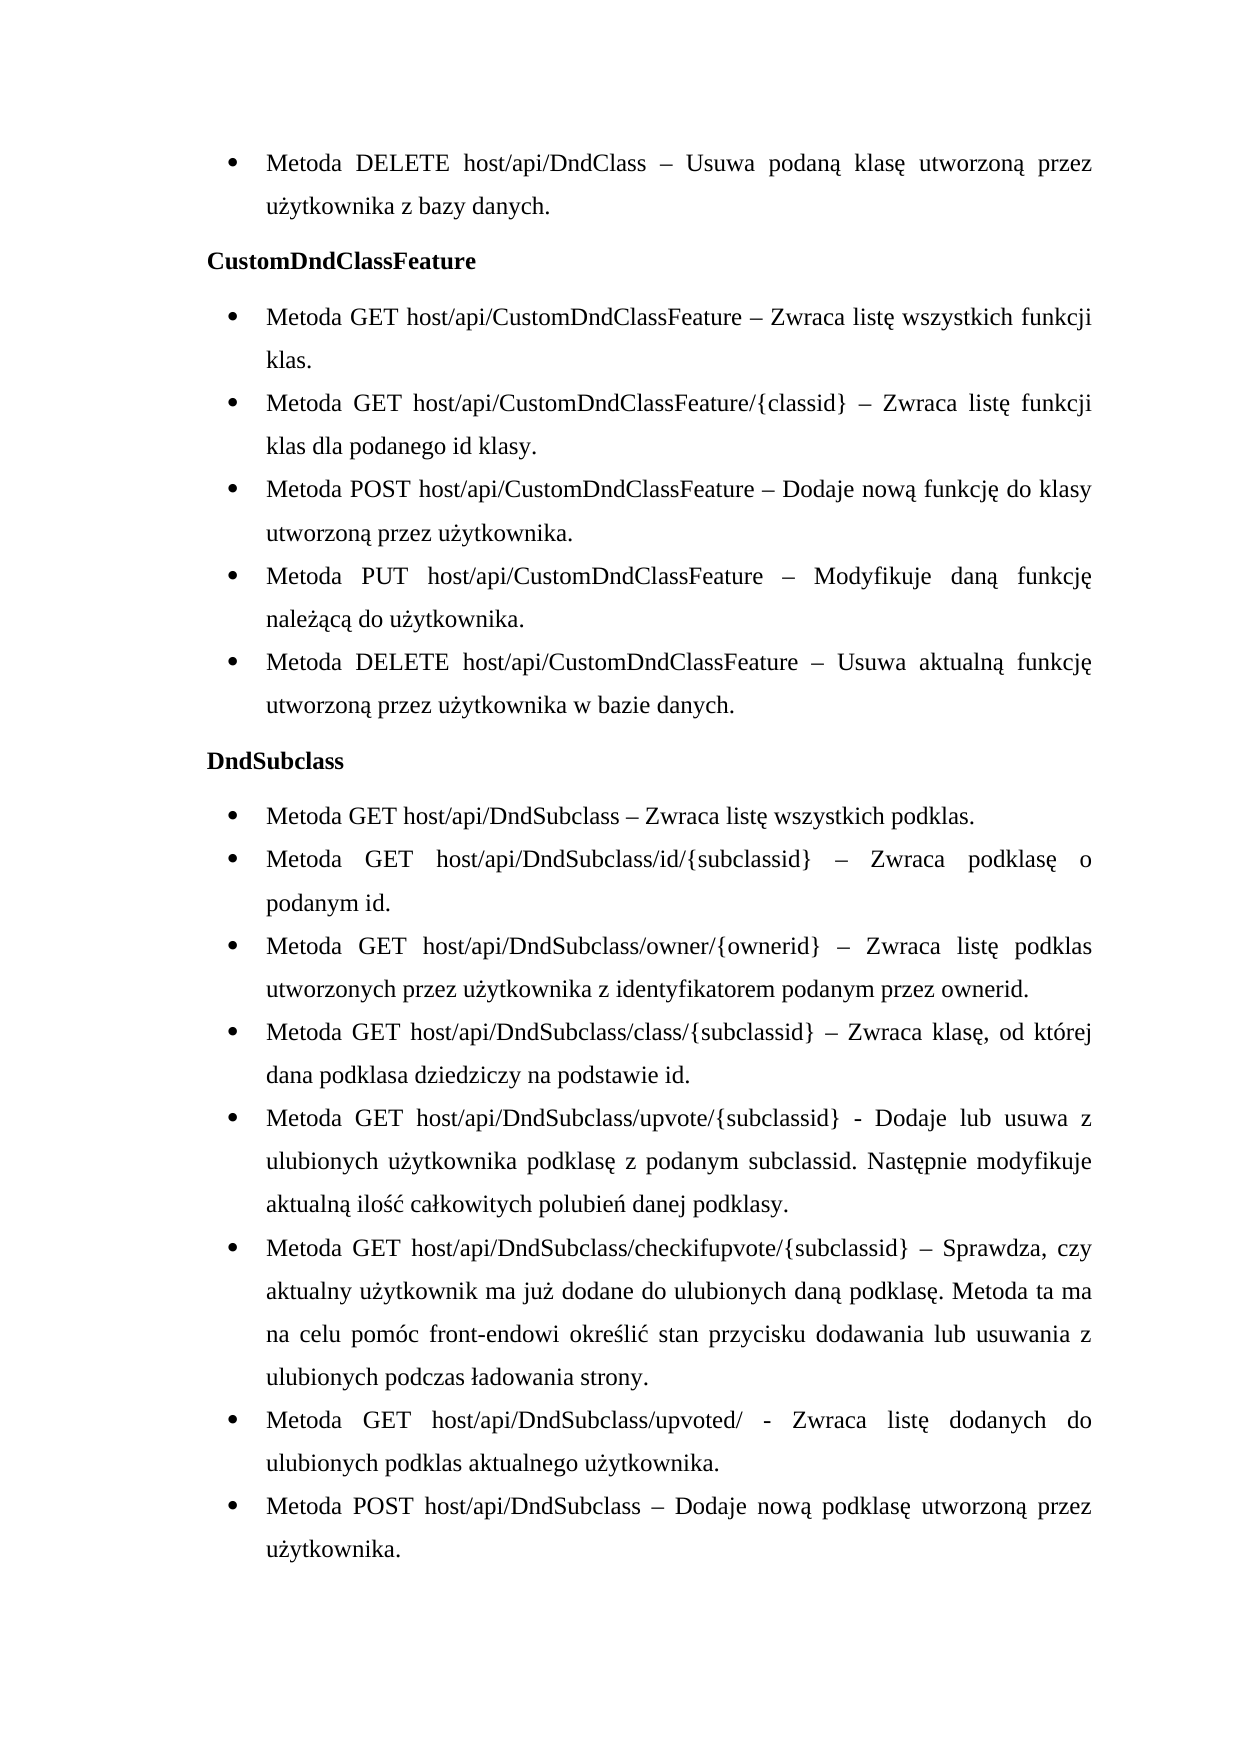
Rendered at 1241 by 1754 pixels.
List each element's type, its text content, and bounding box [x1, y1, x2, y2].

list Metoda DELETE host/api/DndClass – Usuwa podaną klasę utworzoną przez użytkownika z bazy danych. [228, 148, 1093, 219]
list Metoda GET host/api/DndSubclass/id/{subclassid} – Zwraca podklasę o podanym id. [228, 844, 1093, 916]
list Metoda GET host/api/DndSubclass/owner/{ownerid} – Zwraca listę podklas utworzonych przez użytkownika z identyfikatorem podanym przez ownerid. [228, 931, 1093, 1003]
list Metoda DELETE host/api/CustomDndClassFeature – Usuwa aktualną funkcję utworzoną przez użytkownika w bazie danych. [228, 647, 1093, 719]
list Metoda GET host/api/DndSubclass/class/{subclassid} – Zwraca klasę, od której dana podklasa dziedziczy na podstawie id. [228, 1017, 1093, 1089]
list Metoda GET host/api/DndSubclass – Zwraca listę wszystkich podklas. [228, 801, 1093, 830]
list Metoda GET host/api/DndSubclass/checkifupvote/{subclassid} – Sprawdza, czy aktualny użytkownik ma już dodane do ulubionych daną podklasę. Metoda ta ma na celu pomóc front-endowi określić stan przycisku dodawania lub usuwania z ulubionych podczas ładowania strony. [228, 1233, 1093, 1391]
list Metoda POST host/api/CustomDndClassFeature – Dodaje nową funkcję do klasy utworzoną przez użytkownika. [228, 474, 1093, 546]
text DndSubclass [148, 746, 1093, 774]
list Metoda GET host/api/CustomDndClassFeature/{classid} – Zwraca listę funkcji klas dla podanego id klasy. [228, 388, 1093, 460]
list Metoda PUT host/api/CustomDndClassFeature – Modyfikuje daną funkcję należącą do użytkownika. [228, 561, 1093, 633]
list Metoda GET host/api/DndSubclass/upvoted/ - Zwraca listę dodanych do ulubionych podklas aktualnego użytkownika. [228, 1405, 1093, 1477]
list Metoda GET host/api/DndSubclass/upvote/{subclassid} - Dodaje lub usuwa z ulubionych użytkownika podklasę z podanym subclassid. Następnie modyfikuje aktualną ilość całkowitych polubień danej podklasy. [228, 1103, 1093, 1218]
list Metoda GET host/api/CustomDndClassFeature – Zwraca listę wszystkich funkcji klas. [228, 302, 1093, 374]
text CustomDndClassFeature [148, 246, 1093, 275]
list Metoda POST host/api/DndSubclass – Dodaje nową podklasę utworzoną przez użytkownika. [228, 1491, 1093, 1563]
